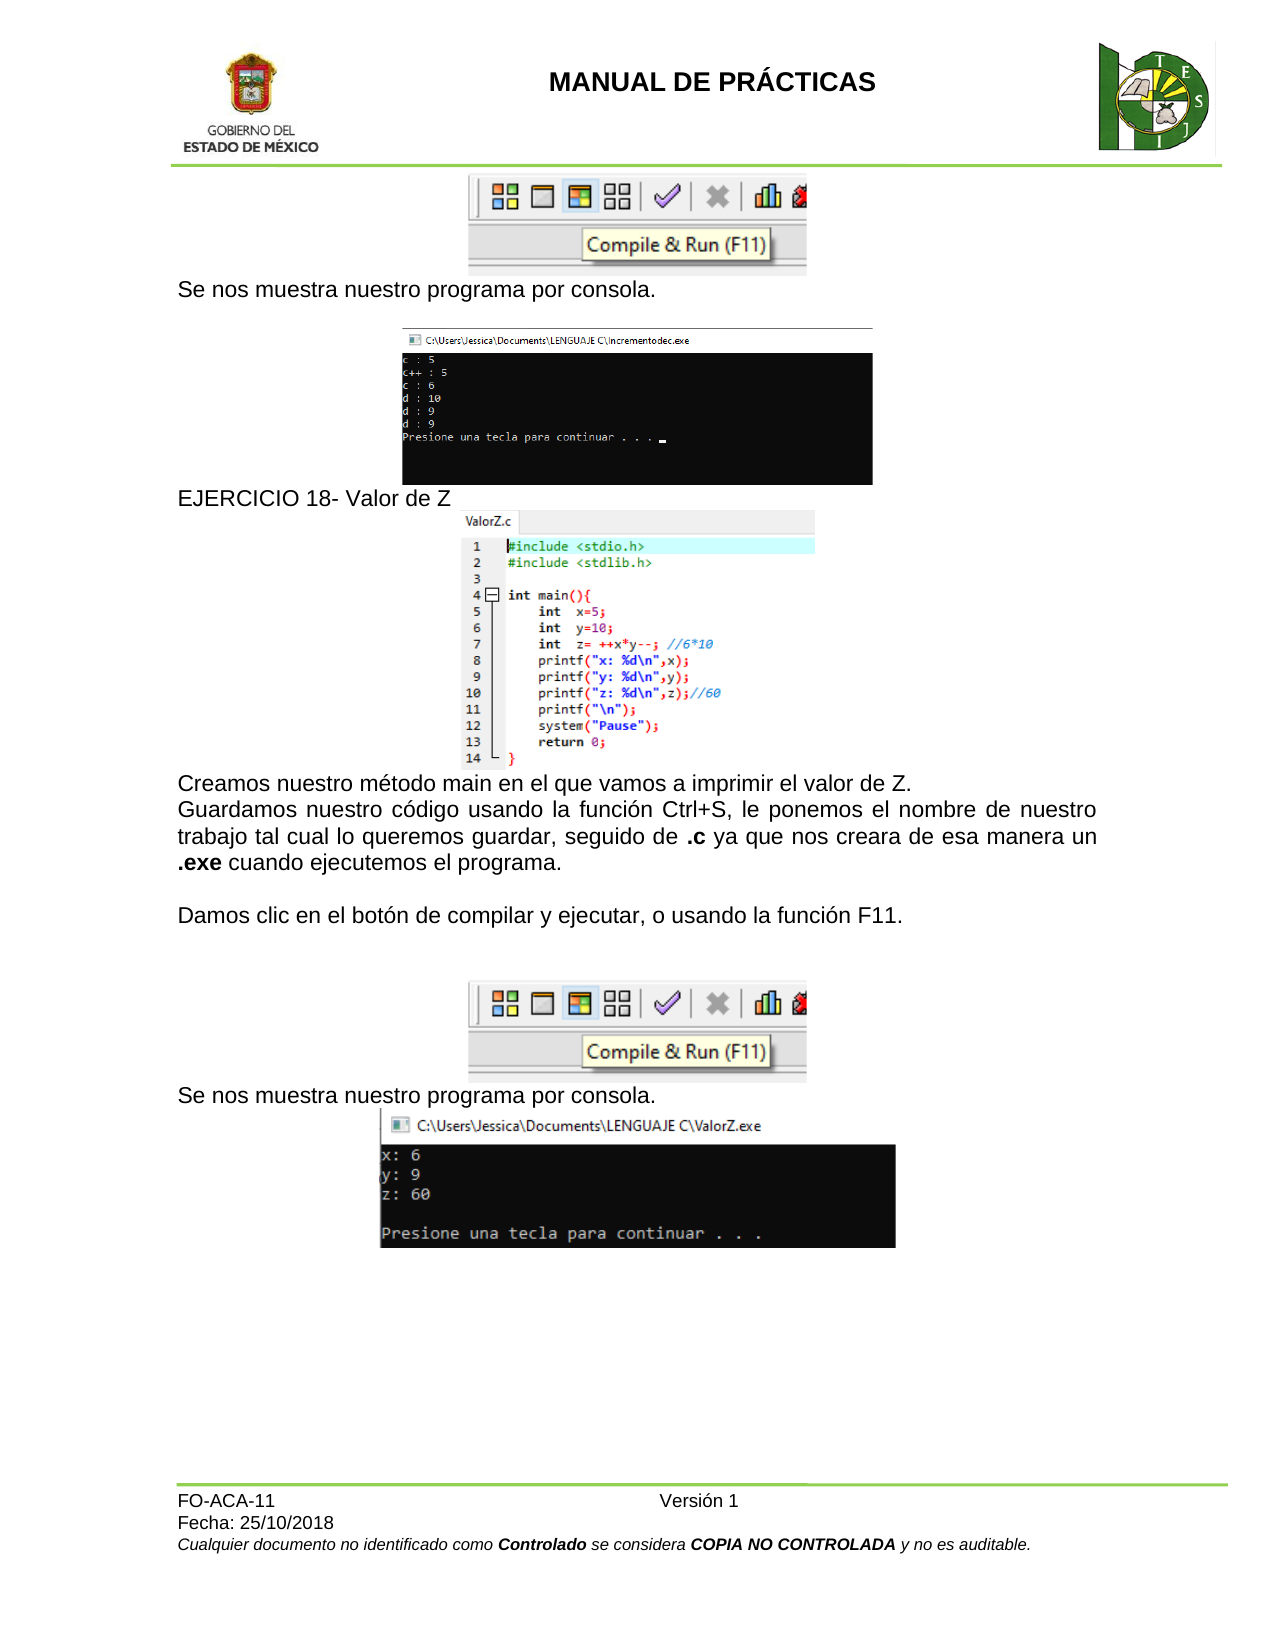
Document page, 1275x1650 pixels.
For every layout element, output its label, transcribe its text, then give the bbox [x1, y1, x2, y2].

picture [402, 328, 873, 485]
text Se nos muestra nuestro programa por consola. [177, 276, 1098, 302]
picture [379, 1108, 896, 1248]
text Creamos nuestro método main en el que vamos a imprimir el valor de Z. [177, 770, 1098, 796]
picture [468, 173, 807, 276]
picture [175, 42, 320, 161]
picture [468, 980, 807, 1083]
text Damos clic en el botón de compilar y ejecutar, o usando la función F11. [177, 902, 1098, 928]
picture [460, 510, 815, 770]
text Guardamos nuestro código usando la función Ctrl+S, le ponemos el nombre de nuestro trabajo tal cual lo queremos guardar, seguido de .c ya que nos creara de esa manera un .exe cuando ejecutemos el programa. [177, 796, 1098, 875]
text Se nos muestra nuestro programa por consola. [177, 1082, 1098, 1109]
text EJERCICIO 18- Valor de Z [177, 484, 1098, 511]
picture [1097, 41, 1216, 157]
